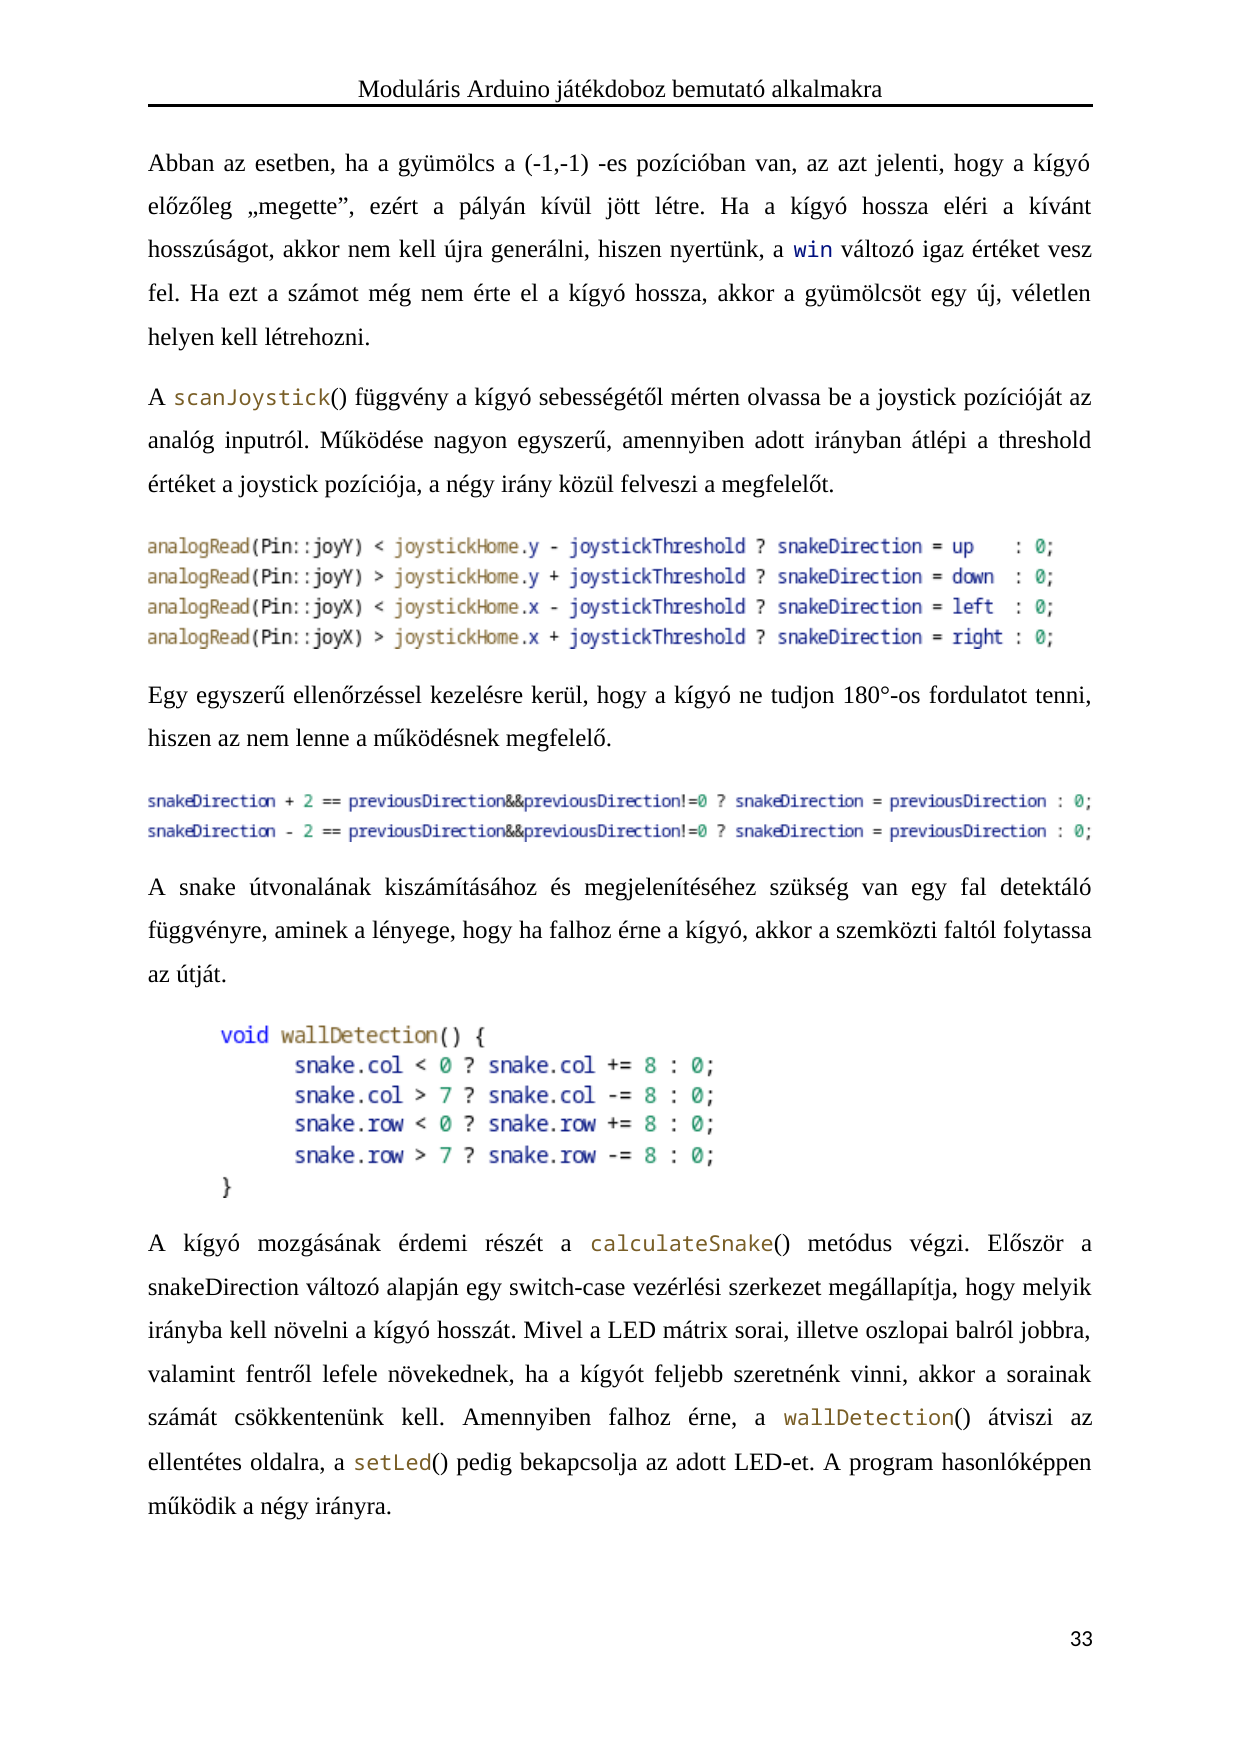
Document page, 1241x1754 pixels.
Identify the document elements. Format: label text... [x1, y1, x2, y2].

text Egy egyszerű ellenőrzéssel kezelésre kerül, hogy a kígyó ne tudjon 180°-os fordulatot tenni, hiszen az nem lenne a működésnek megfelelő. [148, 680, 1093, 752]
text A scanJoystick() függvény a kígyó sebességétől mérten olvassa be a joystick pozícióját az analóg inputról. Működése nagyon egyszerű, amennyiben adott irányban átlépi a threshold értéket a joystick pozíciója, a négy irány közül felveszi a megfelelőt. [148, 381, 1093, 497]
text A snake útvonalának kiszámításához és megjelenítéséhez szükség van egy fal detektáló függvényre, aminek a lényege, hogy ha falhoz érne a kígyó, akkor a szemközti faltól folytassa az útját. [148, 872, 1093, 987]
text Abban az esetben, ha a gyümölcs a (-1,-1) -es pozícióban van, az azt jelenti, hogy a kígyó előzőleg „megette”, ezért a pályán kívül jött létre. Ha a kígyó hossza eléri a kívánt hosszúságot, akkor nem kell újra generálni, hiszen nyertünk, a win változó igaz értéket vesz fel. Ha ezt a számot még nem érte el a kígyó hossza, akkor a gyümölcsöt egy új, véletlen helyen kell létrehozni. [148, 148, 1093, 350]
text A kígyó mozgásának érdemi részét a calculateSnake() metódus végzi. Először a snakeDirection változó alapján egy switch-case vezérlési szerkezet megállapítja, hogy melyik irányba kell növelni a kígyó hosszát. Mivel a LED mátrix sorai, illetve oszlopai balról jobbra, valamint fentről lefele növekednek, ha a kígyót feljebb szeretnénk vinni, akkor a sorainak számát csökkentenünk kell. Amennyiben falhoz érne, a wallDetection() átviszi az ellentétes oldalra, a setLed() pedig bekapcsolja az adott LED-et. A program hasonlóképpen működik a négy irányra. [148, 1228, 1093, 1520]
